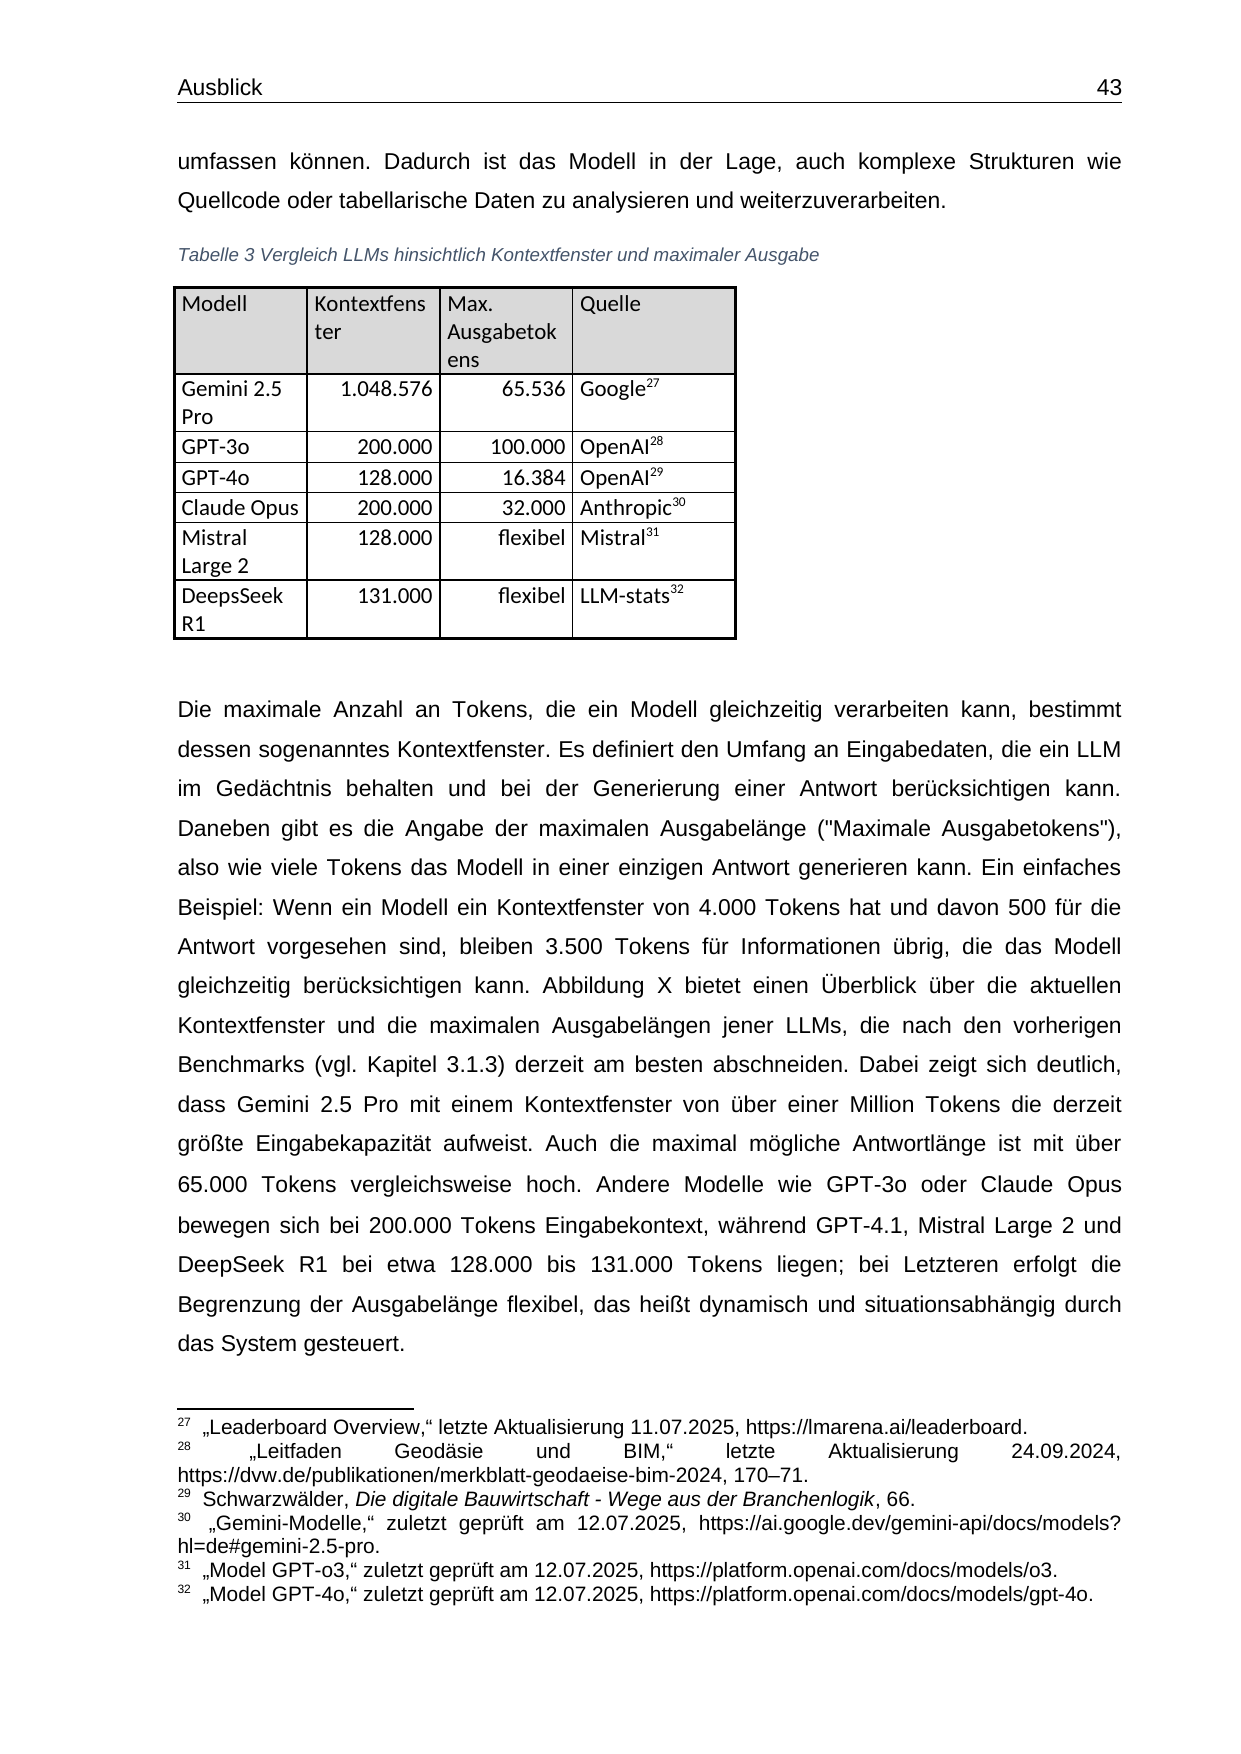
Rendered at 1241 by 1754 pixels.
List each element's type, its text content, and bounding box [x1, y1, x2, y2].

table_cell 65.536 [441, 375, 572, 431]
table_cell 32.000 [441, 493, 572, 522]
table_cell 1.048.576 [308, 375, 439, 431]
table_cell 128.000 [308, 463, 439, 492]
table_cell Google [573, 375, 734, 431]
table_header Max. Ausgabetokens [441, 289, 572, 373]
table_cell Claude Opus [176, 493, 306, 522]
table_cell DeepsSeek R1 [176, 581, 306, 637]
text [177, 148, 1122, 213]
table_cell GPT-4o [176, 463, 306, 492]
table_cell OpenAI [573, 463, 734, 492]
table_cell 128.000 [308, 523, 439, 579]
table_cell LLM-stats [573, 581, 734, 637]
text Tabelle 3 Vergleich LLMs hinsichtlich Kontextfenster und maximaler Ausgabe [177, 243, 1122, 265]
table_cell GPT-3o [176, 432, 306, 462]
table_cell Mistral [573, 523, 734, 579]
table_cell 200.000 [308, 493, 439, 522]
table_header Kontextfenster [308, 289, 439, 373]
table_cell OpenAI [573, 432, 734, 462]
table_cell 100.000 [441, 432, 572, 462]
table_cell flexibel [441, 523, 572, 579]
table_cell Anthropic [573, 493, 734, 522]
table_cell Gemini 2.5 Pro [176, 375, 306, 431]
table_cell 131.000 [308, 581, 439, 637]
table_cell 200.000 [308, 432, 439, 462]
table_header Modell [176, 289, 306, 373]
table_cell Mistral Large 2 [176, 523, 306, 579]
table_cell 16.384 [441, 463, 572, 492]
text Die maximale Anzahl an Tokens, die ein Modell gleichzeitig verarbeiten kann, bestimmt dessen sogenanntes Kontextfenster. Es definiert den Umfang an Eingabedaten, die ein LLM im Gedächtnis behalten und bei der Generierung einer Antwort berücksichtigen kann. Daneben gibt es die Angabe der maximalen Ausgabelänge ("Maximale Ausgabetokens"), also wie viele Tokens das Modell in einer einzigen Antwort generieren kann. Ein einfaches Beispiel: Wenn ein Modell ein Kontextfenster von 4.000 Tokens hat und davon 500 für die Antwort vorgesehen sind, bleiben 3.500 Tokens für Informationen übrig, die das Modell gleichzeitig berücksichtigen kann. Abbildung X bietet einen Überblick über die aktuellen Kontextfenster und die maximalen Ausgabelängen jener LLMs, die nach den vorherigen Benchmarks (vgl. Kapitel 3.1.3) derzeit am besten abschneiden. Dabei zeigt sich deutlich, dass Gemini 2.5 Pro mit einem Kontextfenster von über einer Million Tokens die derzeit größte Eingabekapazität aufweist. Auch die maximal mögliche Antwortlänge ist mit über 65.000 Tokens vergleichsweise hoch. Andere Modelle wie GPT‑3o oder Claude Opus bewegen sich bei 200.000 Tokens Eingabekontext, während GPT‑4.1, Mistral Large 2 und DeepSeek R1 bei etwa 128.000 bis 131.000 Tokens liegen; bei Letzteren erfolgt die Begrenzung der Ausgabelänge flexibel, das heißt dynamisch und situationsabhängig durch das System gesteuert. [177, 696, 1122, 1357]
table_cell flexibel [441, 581, 572, 637]
table_header Quelle [573, 289, 734, 373]
